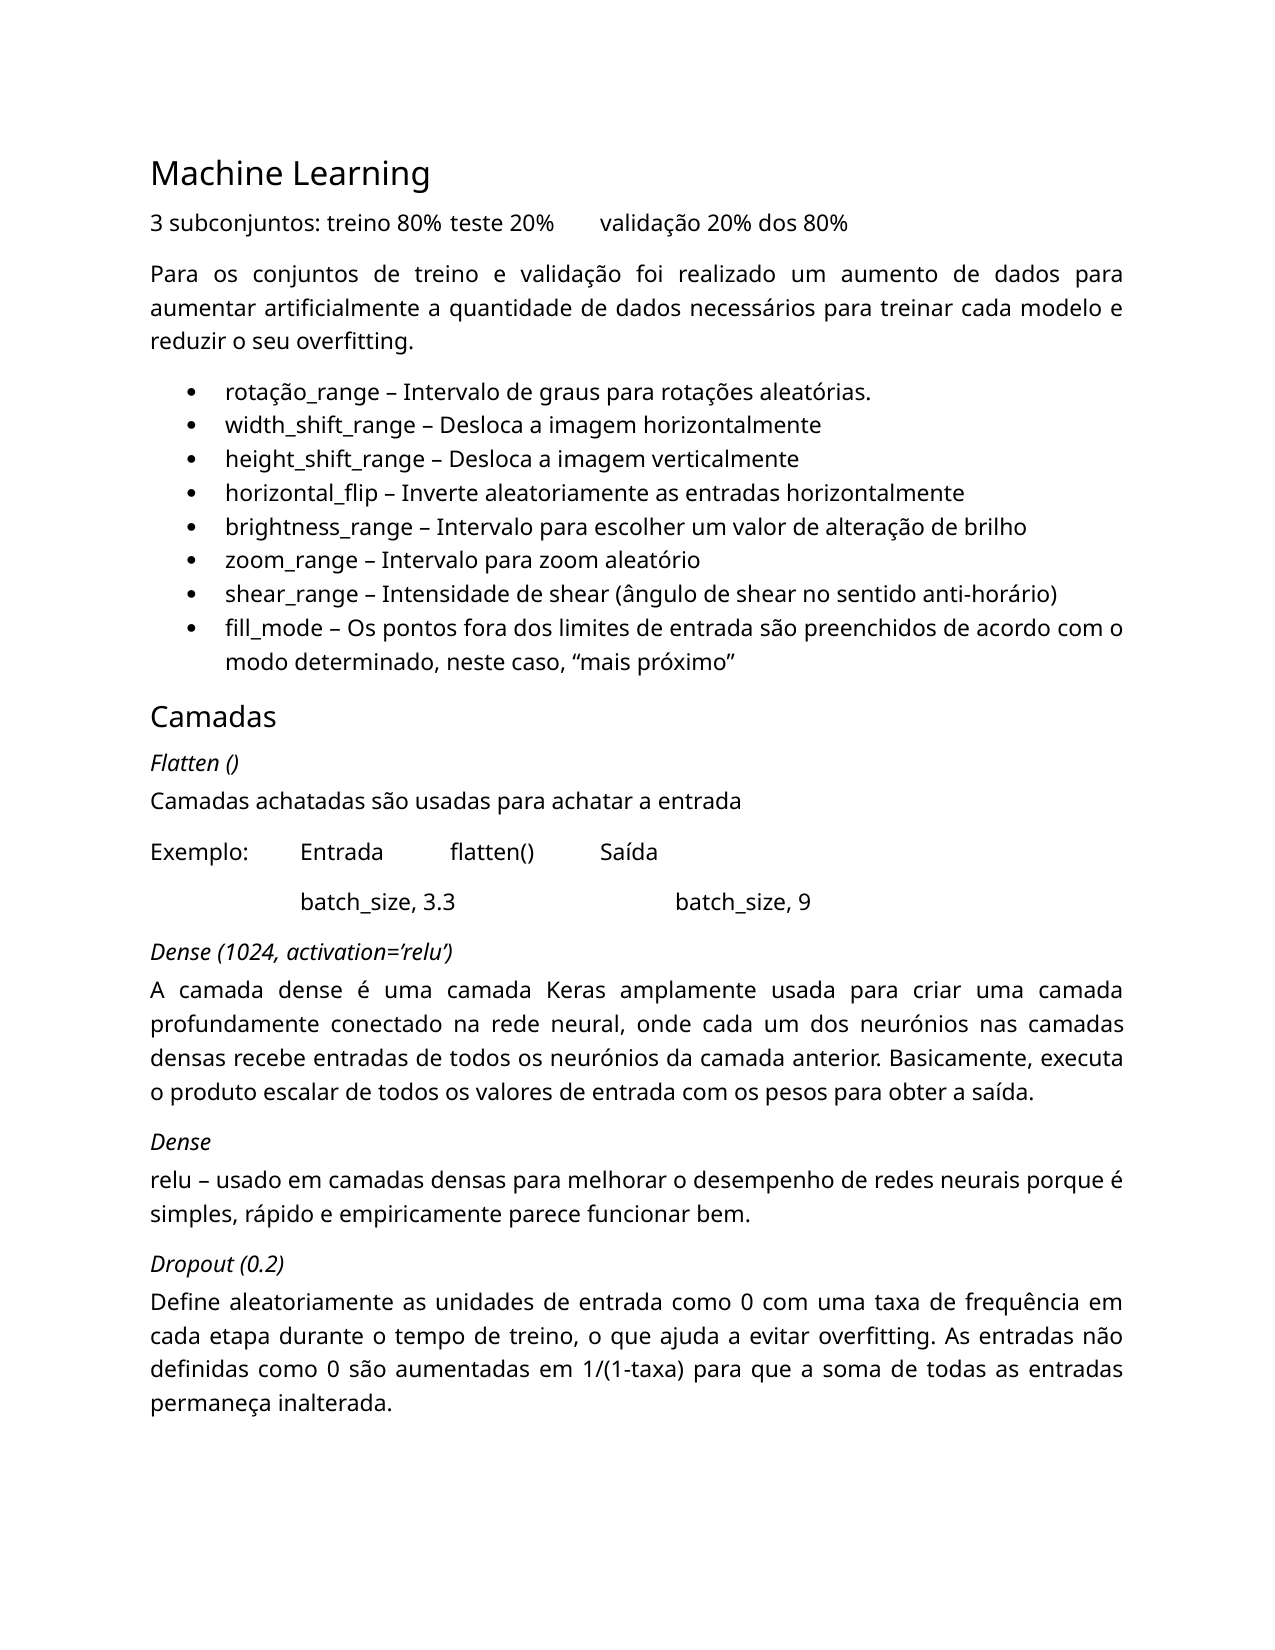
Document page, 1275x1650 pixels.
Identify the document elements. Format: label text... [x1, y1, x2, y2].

text Exemplo: Entrada flatten() Saída [150, 836, 1125, 867]
subtitle Flatten () [150, 747, 1125, 778]
subtitle Dense (1024, activation=’relu’) [150, 936, 1125, 968]
subtitle Camadas [150, 696, 1125, 736]
list height_shift_range – Desloca a imagem verticalmente [187, 443, 1125, 474]
text relu – usado em camadas densas para melhorar o desempenho de redes neurais porque é simples, rápido e empiricamente parece funcionar bem. [150, 1164, 1125, 1229]
list zoom_range – Intervalo para zoom aleatório [187, 544, 1125, 576]
list shear_range – Intensidade de shear (ângulo de shear no sentido anti-horário) [187, 578, 1125, 609]
text batch_size, 3.3 batch_size, 9 [150, 886, 1125, 917]
list brightness_range – Intervalo para escolher um valor de alteração de brilho [187, 511, 1125, 542]
list horizontal_flip – Inverte aleatoriamente as entradas horizontalmente [187, 477, 1125, 508]
text Camadas achatadas são usadas para achatar a entrada [150, 785, 1125, 816]
text A camada dense é uma camada Keras amplamente usada para criar uma camada profundamente conectado na rede neural, onde cada um dos neurónios nas camadas densas recebe entradas de todos os neurónios da camada anterior. Basicamente, executa o produto escalar de todos os valores de entrada com os pesos para obter a saída. [150, 974, 1125, 1107]
list rotação_range – Intervalo de graus para rotações aleatórias. [187, 376, 1125, 407]
subtitle Dropout (0.2) [150, 1248, 1125, 1279]
list width_shift_range – Desloca a imagem horizontalmente [187, 409, 1125, 441]
text Para os conjuntos de treino e validação foi realizado um aumento de dados para aumentar artificialmente a quantidade de dados necessários para treinar cada modelo e reduzir o seu overfitting. [150, 258, 1125, 356]
text Define aleatoriamente as unidades de entrada como 0 com uma taxa de frequência em cada etapa durante o tempo de treino, o que ajuda a evitar overfitting. As entradas não definidas como 0 são aumentadas em 1/(1-taxa) para que a soma de todas as entradas permaneça inalterada. [150, 1286, 1125, 1418]
text 3 subconjuntos: treino 80% teste 20% validação 20% dos 80% [150, 207, 1125, 238]
subtitle Machine Learning [150, 150, 1125, 195]
list fill_mode – Os pontos fora dos limites de entrada são preenchidos de acordo com o modo determinado, neste caso, “mais próximo” [187, 612, 1125, 677]
subtitle Dense [150, 1126, 1125, 1157]
